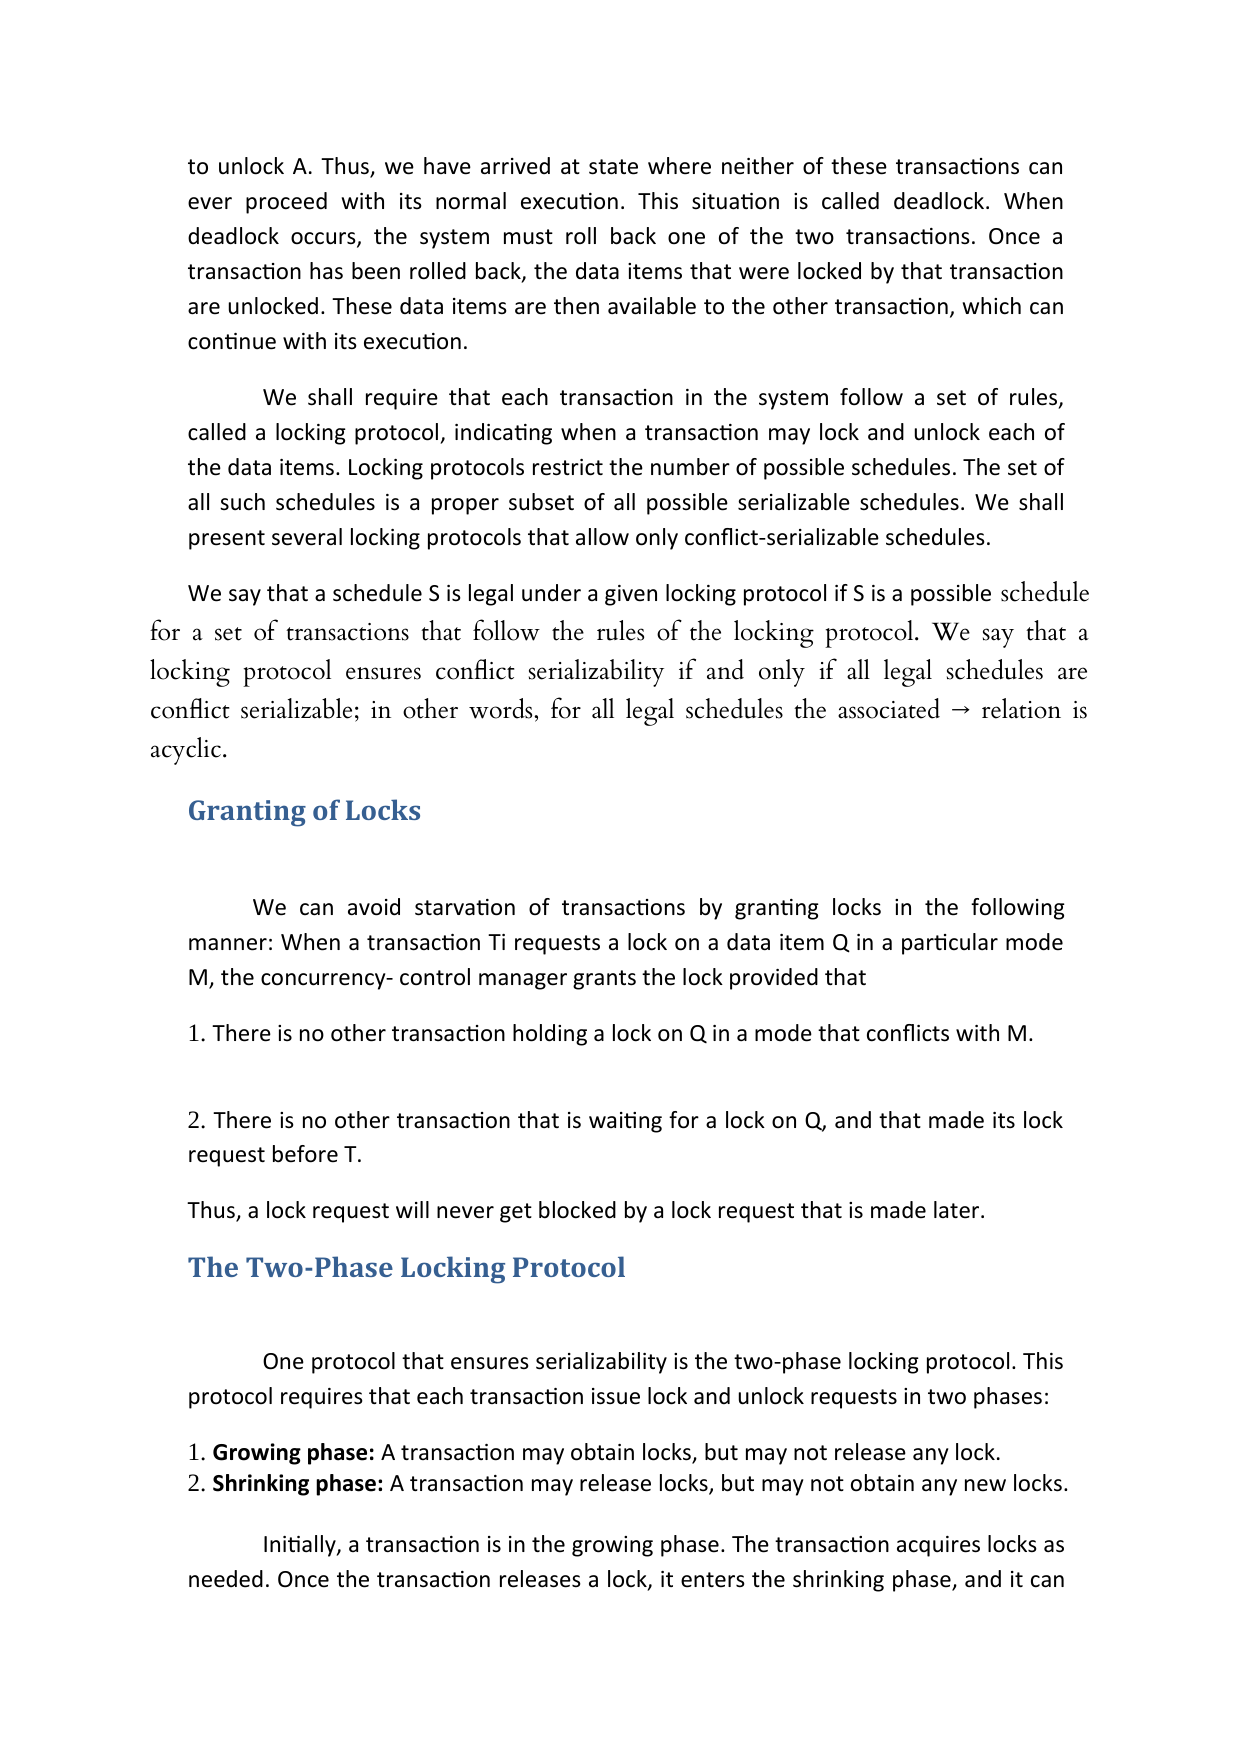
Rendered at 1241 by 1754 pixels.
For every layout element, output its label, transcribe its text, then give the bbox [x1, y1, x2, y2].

text We can avoid starvation of transactions by granting locks in the following manner: When a transaction Ti requests a lock on a data item Q in a particular mode M, the concurrency- control manager grants the lock provided that [187, 891, 1066, 992]
subtitle The Two-Phase Locking Protocol [150, 1249, 1090, 1284]
text We say that a schedule S is legal under a given locking protocol if S is a possible schedule for a set of transactions that follow the rules of the locking protocol. We say that a locking protocol ensures conflict serializability if and only if all legal schedules are conflict serializable; in other words, for all legal schedules the associated → relation is acyclic. [150, 577, 1090, 766]
text Thus, a lock request will never get blocked by a lock request that is made later. [187, 1194, 1090, 1224]
list There is no other transaction holding a lock on Q in a mode that conflicts with M. [187, 1017, 1090, 1047]
subtitle Granting of Locks [150, 793, 1090, 827]
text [187, 1528, 1067, 1593]
text We shall require that each transaction in the system follow a set of rules, called a locking protocol, indicating when a transaction may lock and unlock each of the data items. Locking protocols restrict the number of possible schedules. The set of all such schedules is a proper subset of all possible serializable schedules. We shall present several locking protocols that allow only conflict-serializable schedules. [187, 381, 1066, 552]
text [187, 150, 1066, 356]
text One protocol that ensures serializability is the two-phase locking protocol. This protocol requires that each transaction issue lock and unlock requests in two phases: [187, 1345, 1066, 1411]
list There is no other transaction that is waiting for a lock on Q, and that made its lock request before T. [187, 1104, 1065, 1169]
list Growing phase: A transaction may obtain locks, but may not release any lock. [187, 1436, 1090, 1467]
list Shrinking phase: A transaction may release locks, but may not obtain any new locks. [187, 1467, 1090, 1497]
